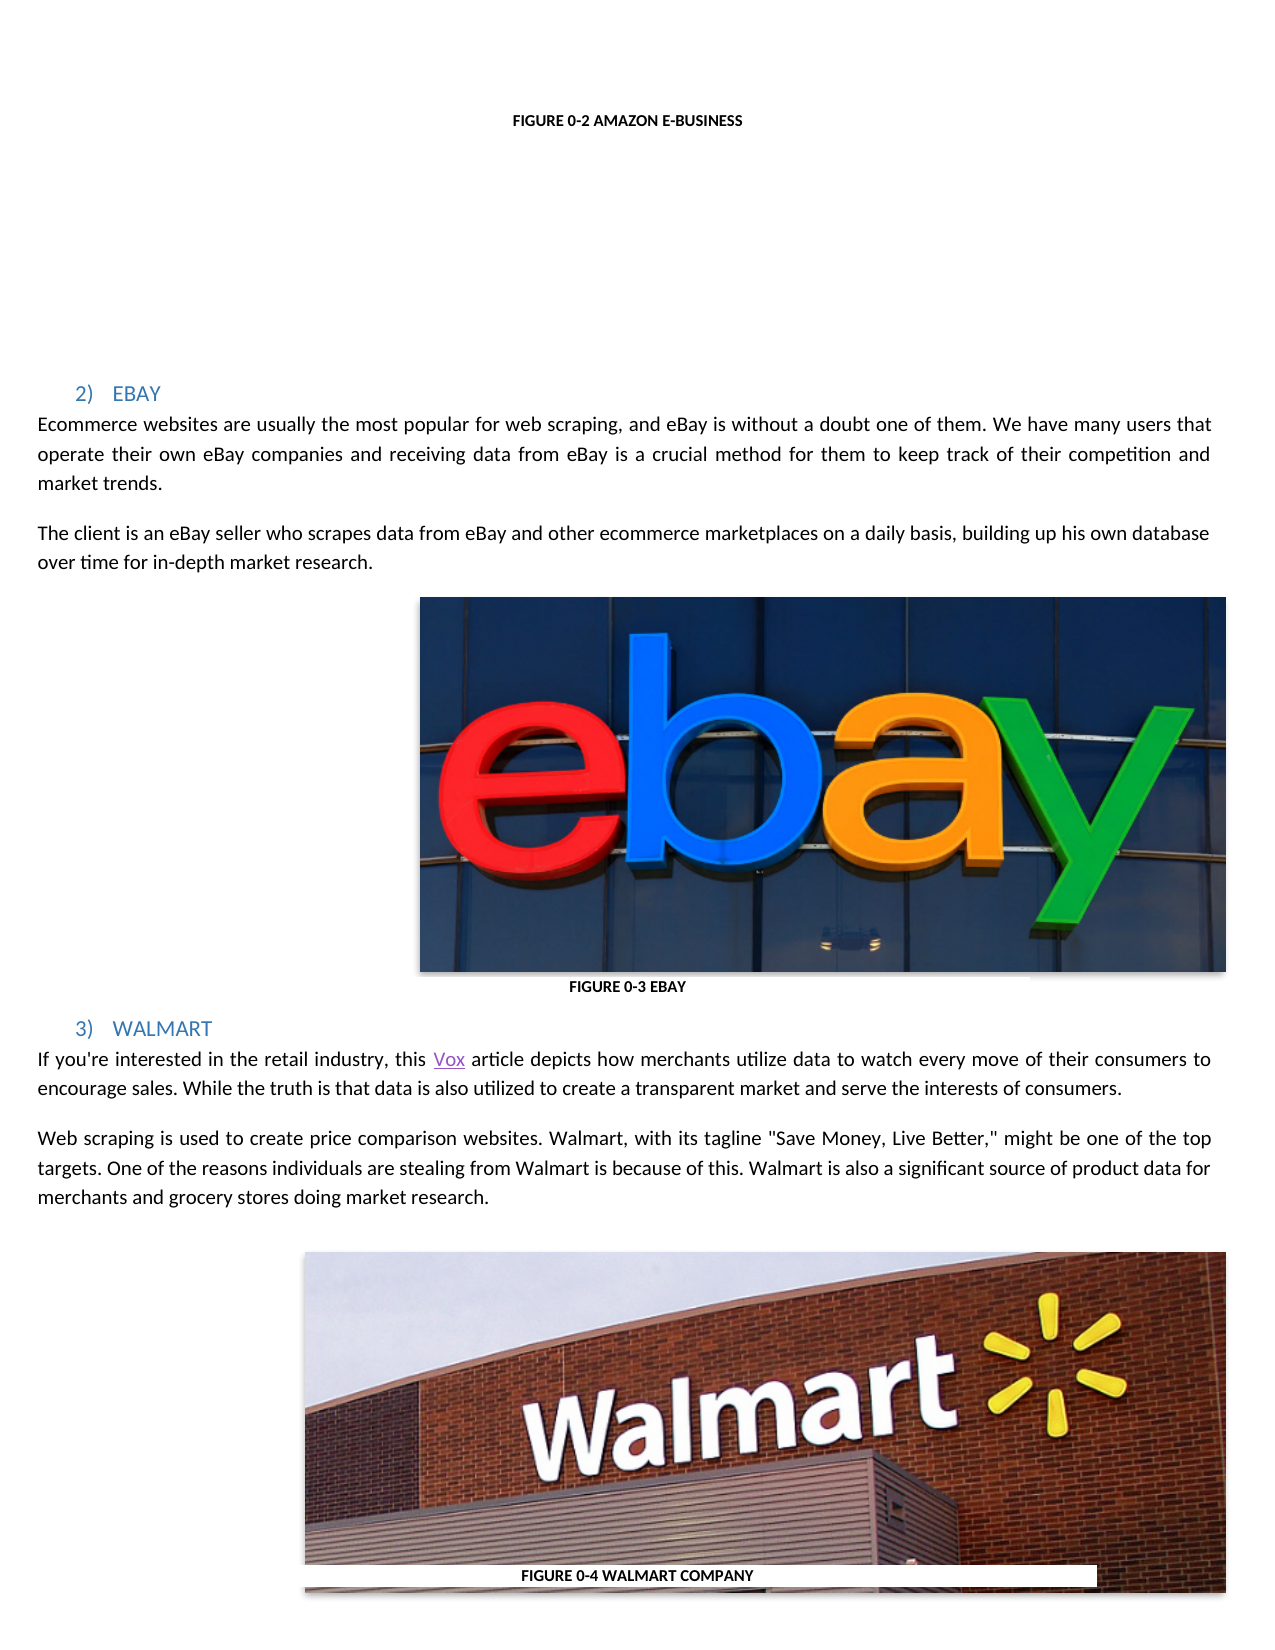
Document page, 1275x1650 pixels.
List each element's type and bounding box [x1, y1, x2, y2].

picture [420, 597, 1226, 972]
picture [305, 1252, 1226, 1593]
table_cell [26, 80, 1226, 1593]
